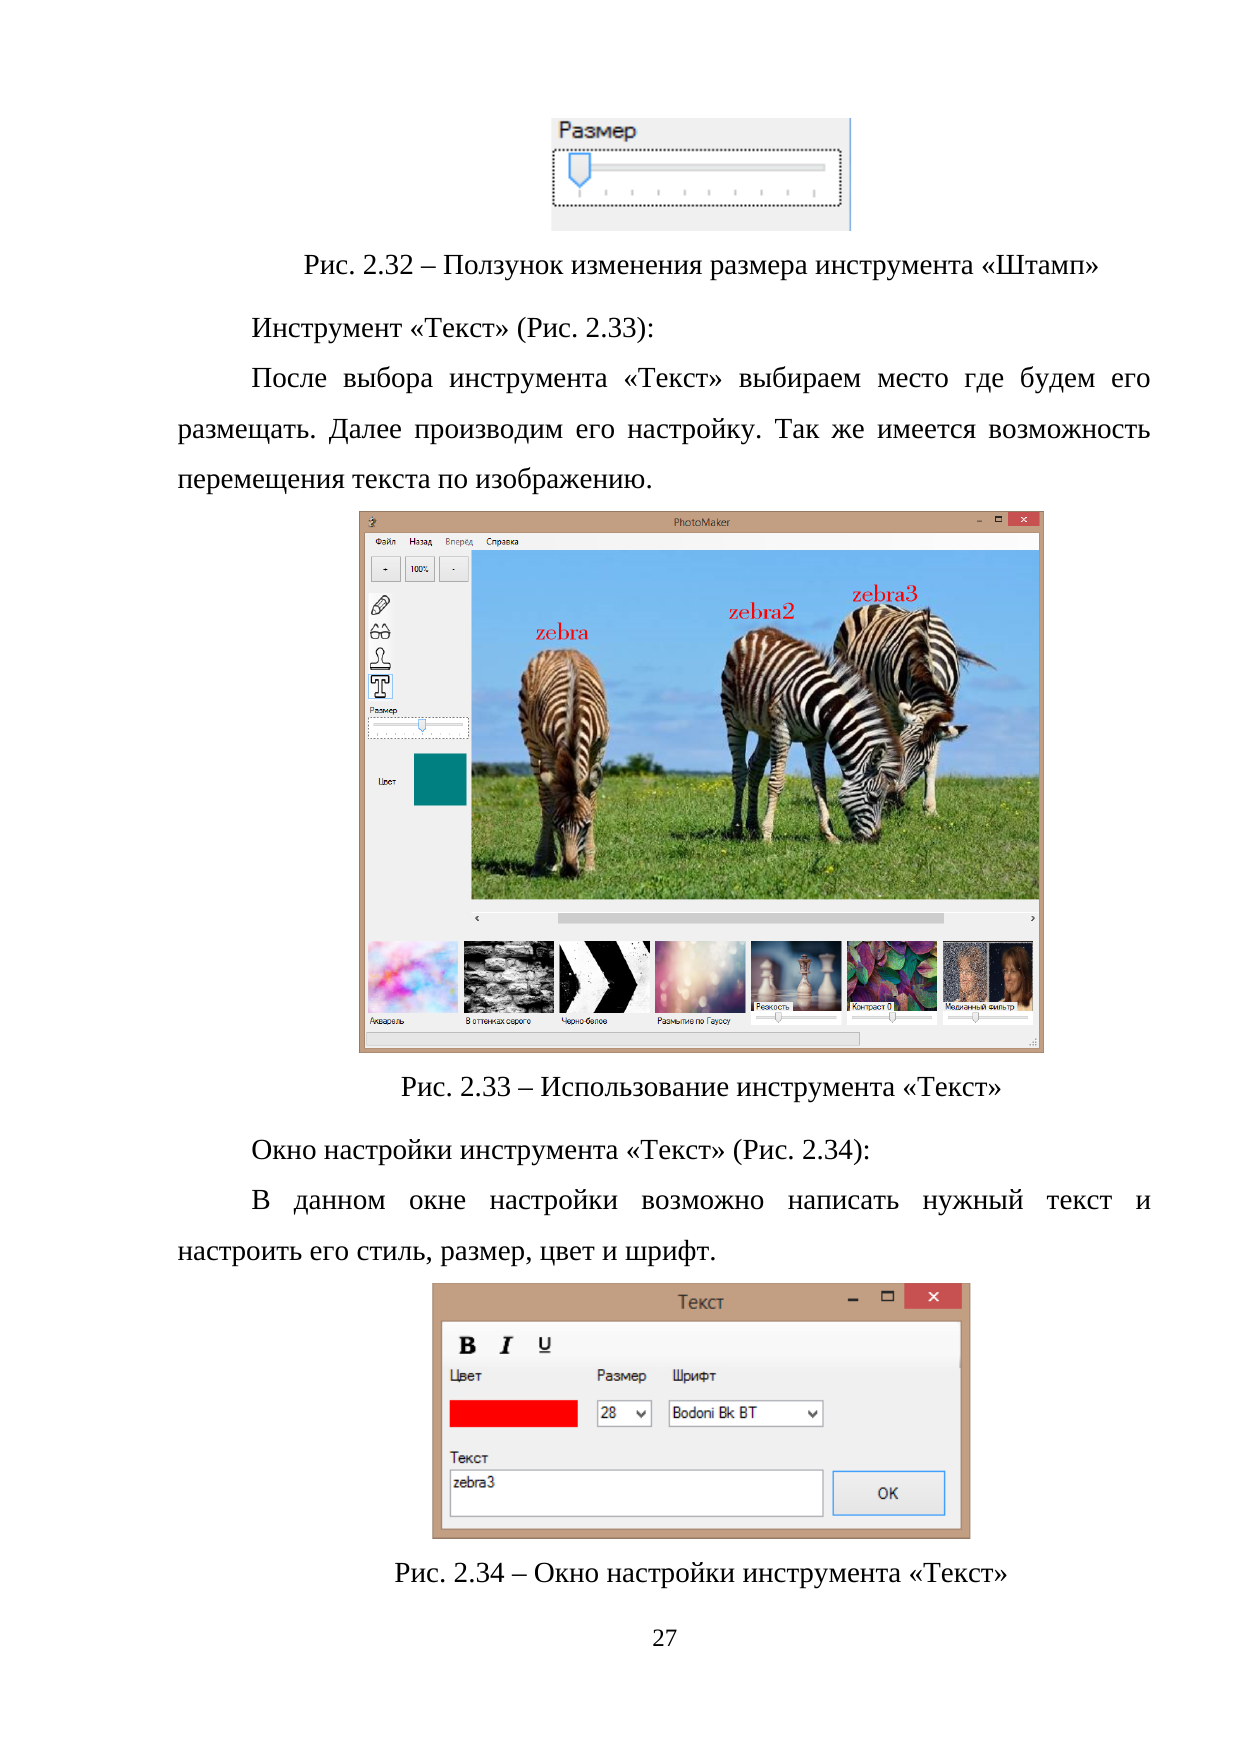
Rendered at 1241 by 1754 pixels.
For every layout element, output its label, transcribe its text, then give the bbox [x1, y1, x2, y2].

text Инструмент «Текст» (Рис. 2.33): [177, 310, 1152, 344]
text Окно настройки инструмента «Текст» (Рис. 2.34): [177, 1132, 1152, 1166]
text Рис. 2.33 – Использование инструмента «Текст» [177, 1069, 1152, 1103]
text В данном окне настройки возможно написать нужный текст и настроить его стиль, размер, цвет и шрифт. [177, 1182, 1152, 1266]
picture [359, 511, 1044, 1053]
picture [551, 118, 852, 231]
text После выбора инструмента «Текст» выбираем место где будем его размещать. Далее производим его настройку. Так же имеется возможность перемещения текста по изображению. [177, 361, 1152, 495]
picture [432, 1283, 971, 1539]
text Рис. 2.32 – Ползунок изменения размера инструмента «Штамп» [177, 247, 1152, 281]
